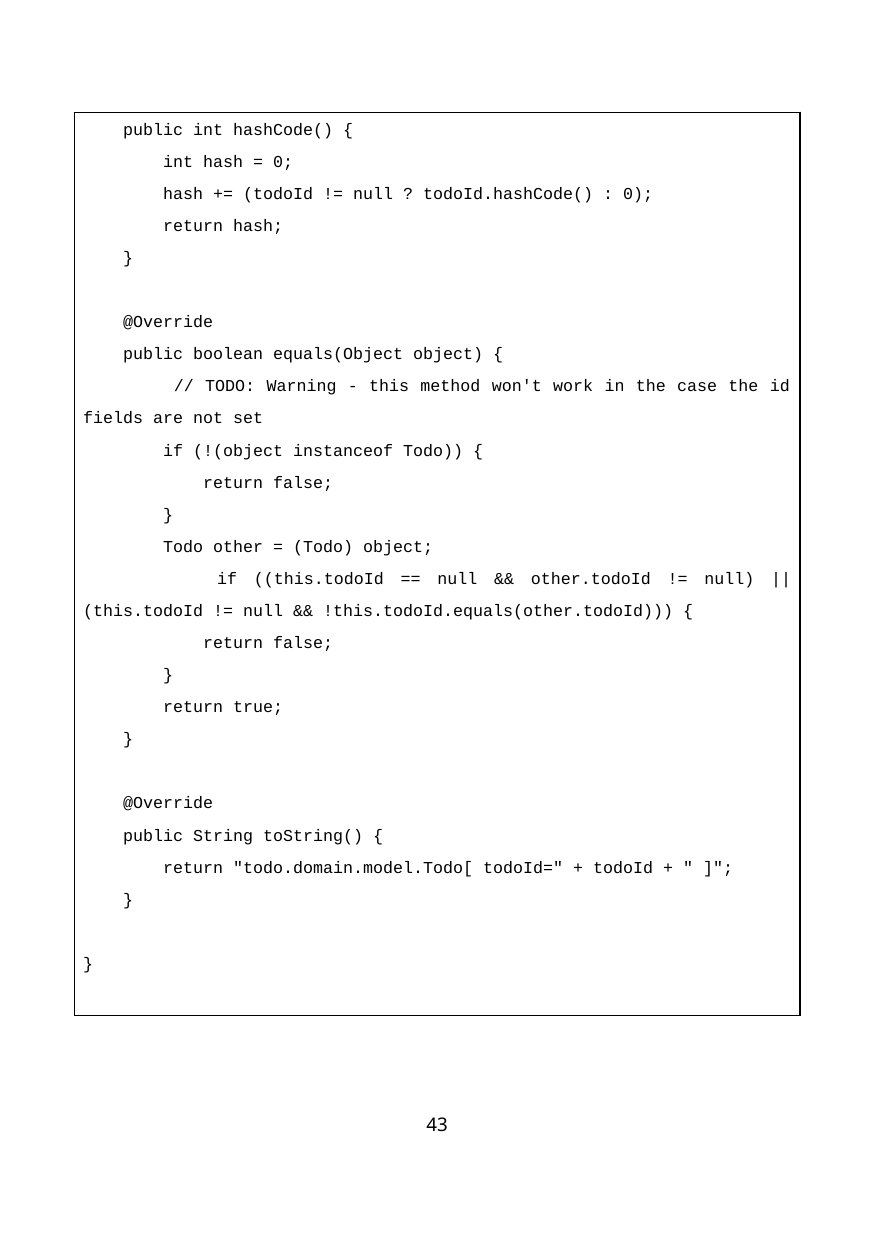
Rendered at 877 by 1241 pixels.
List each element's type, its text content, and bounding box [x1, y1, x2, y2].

text public boolean equals(Object object) { [83, 339, 791, 371]
text } [83, 500, 791, 532]
text } [83, 885, 791, 917]
text public String toString() { [83, 821, 791, 853]
text if ((this.todoId == null && other.todoId != null) || (this.todoId != null && !this.todoId.equals(other.todoId))) { [83, 564, 791, 628]
text } [83, 949, 791, 981]
text return false; [83, 628, 791, 660]
text @Override [83, 788, 791, 821]
text // TODO: Warning - this method won't work in the case the id fields are not set [83, 371, 791, 436]
text return "todo.domain.model.Todo[ todoId=" + todoId + " ]"; [83, 853, 791, 885]
text hash += (todoId != null ? todoId.hashCode() : 0); [83, 179, 791, 211]
text if (!(object instanceof Todo)) { [83, 436, 791, 468]
text return false; [83, 468, 791, 500]
text @Override [83, 307, 791, 339]
text } [83, 724, 791, 756]
text } [83, 243, 791, 275]
text public int hashCode() { [75, 113, 799, 147]
text Todo other = (Todo) object; [83, 532, 791, 564]
text return hash; [83, 211, 791, 243]
text } [83, 660, 791, 692]
text int hash = 0; [83, 147, 791, 179]
text return true; [83, 692, 791, 724]
